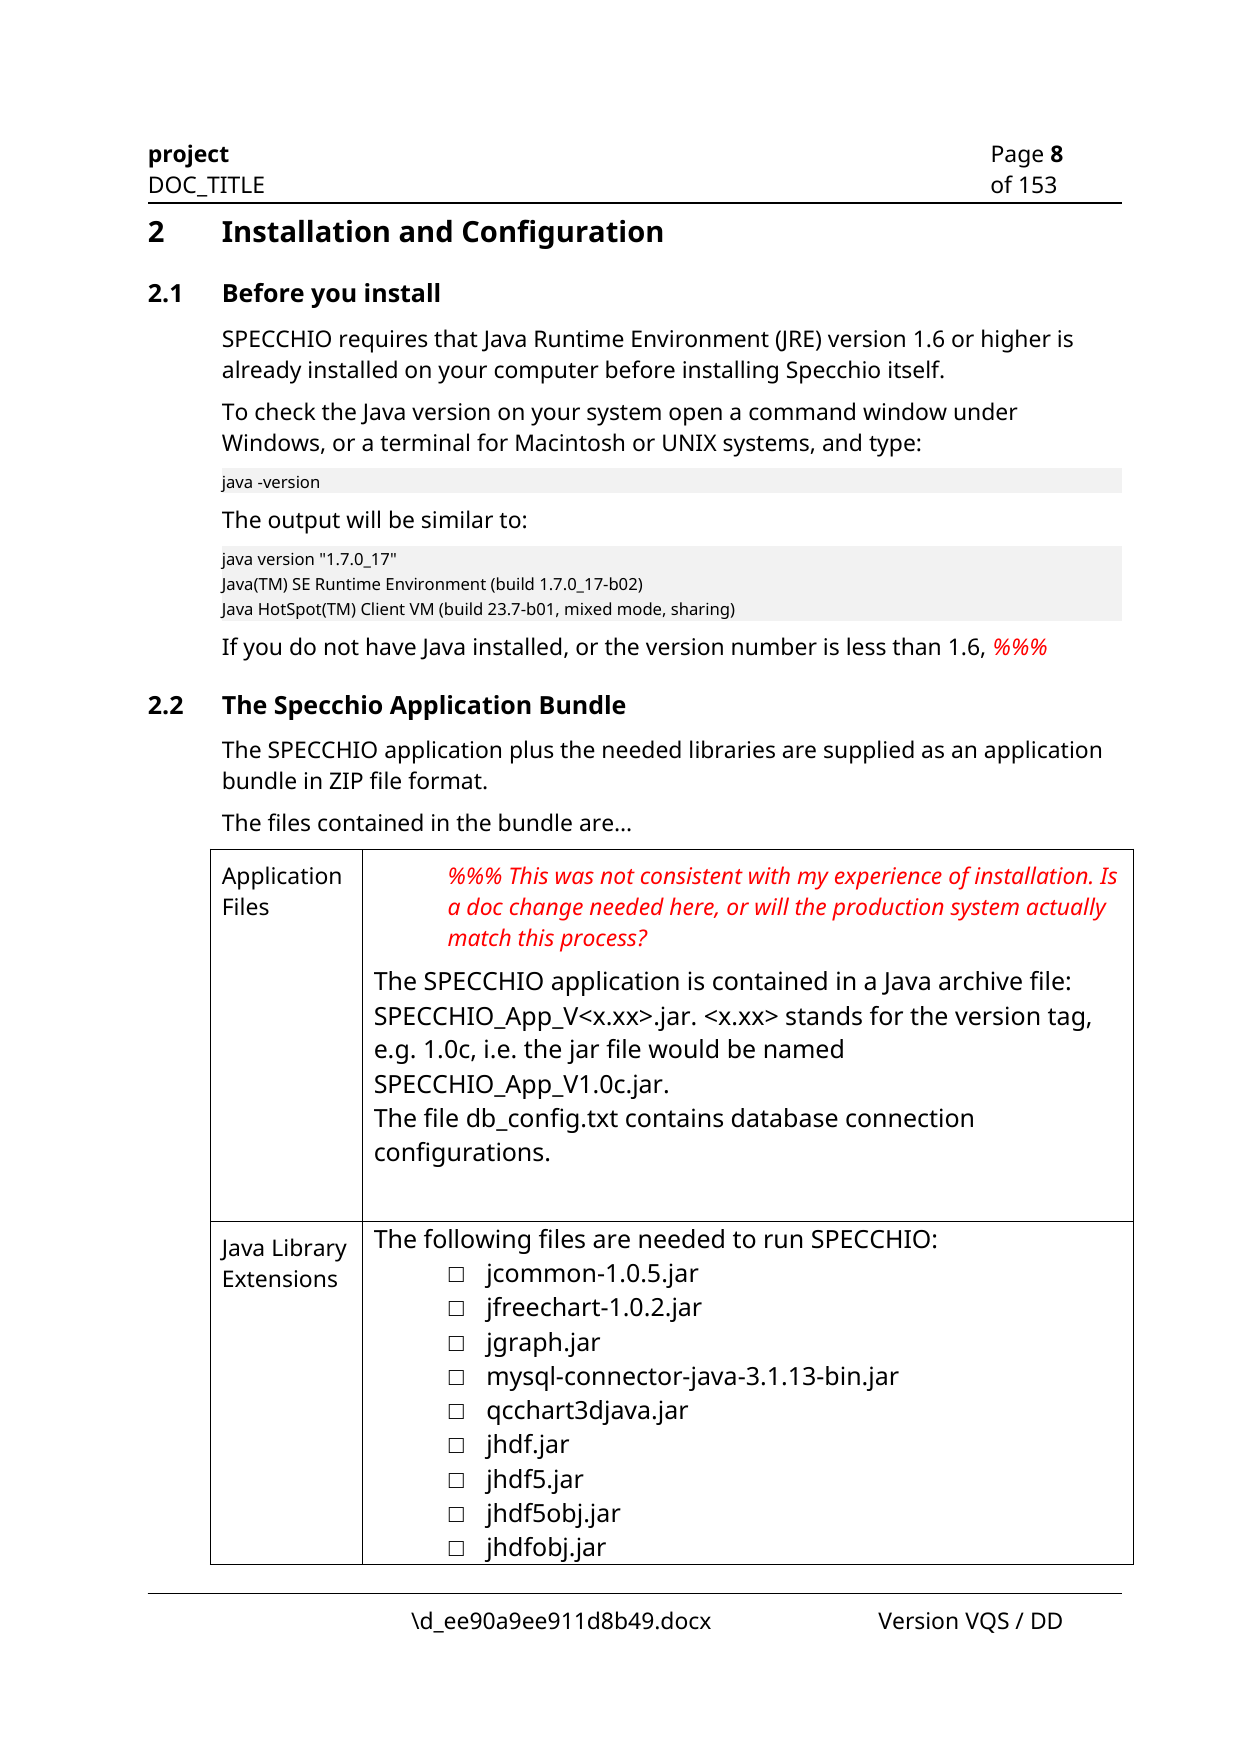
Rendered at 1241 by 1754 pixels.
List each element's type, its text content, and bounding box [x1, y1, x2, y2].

text The files contained in the bundle are… [222, 807, 1122, 838]
table_header %%% This was not consistent with my experience of installation. Is a doc change needed here, or will the production system actually match this process? The SPECCHIO application is contained in a Java archive file: SPECCHIO_App_V<x.xx>.jar. <x.xx> stands for the version tag, e.g. 1.0c, i.e. the jar file would be named SPECCHIO_App_V1.0c.jar. The file db_config.txt contains database connection configurations. [363, 850, 1133, 1221]
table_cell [363, 1222, 1133, 1564]
text The output will be similar to: [222, 504, 1122, 535]
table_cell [211, 1222, 362, 1564]
text The SPECCHIO application plus the needed libraries are supplied as an application bundle in ZIP file format. [222, 734, 1122, 796]
subtitle Installation and Configuration [148, 211, 1122, 251]
text Java(TM) SE Runtime Environment (build 1.7.0_17-b02) [222, 571, 1122, 596]
text If you do not have Java installed, or the version number is less than 1.6, %%% [222, 631, 1122, 662]
text SPECCHIO requires that Java Runtime Environment (JRE) version 1.6 or higher is already installed on your computer before installing Specchio itself. [222, 323, 1122, 385]
text java -version [222, 468, 1122, 493]
subtitle The Specchio Application Bundle [148, 687, 1122, 721]
text Java HotSpot(TM) Client VM (build 23.7-b01, mixed mode, sharing) [222, 596, 1122, 621]
subtitle Before you install [148, 276, 1122, 310]
text java version "1.7.0_17" [222, 546, 1122, 571]
table_header Application Files [211, 850, 362, 1221]
text To check the Java version on your system open a command window under Windows, or a terminal for Macintosh or UNIX systems, and type: [222, 396, 1122, 458]
